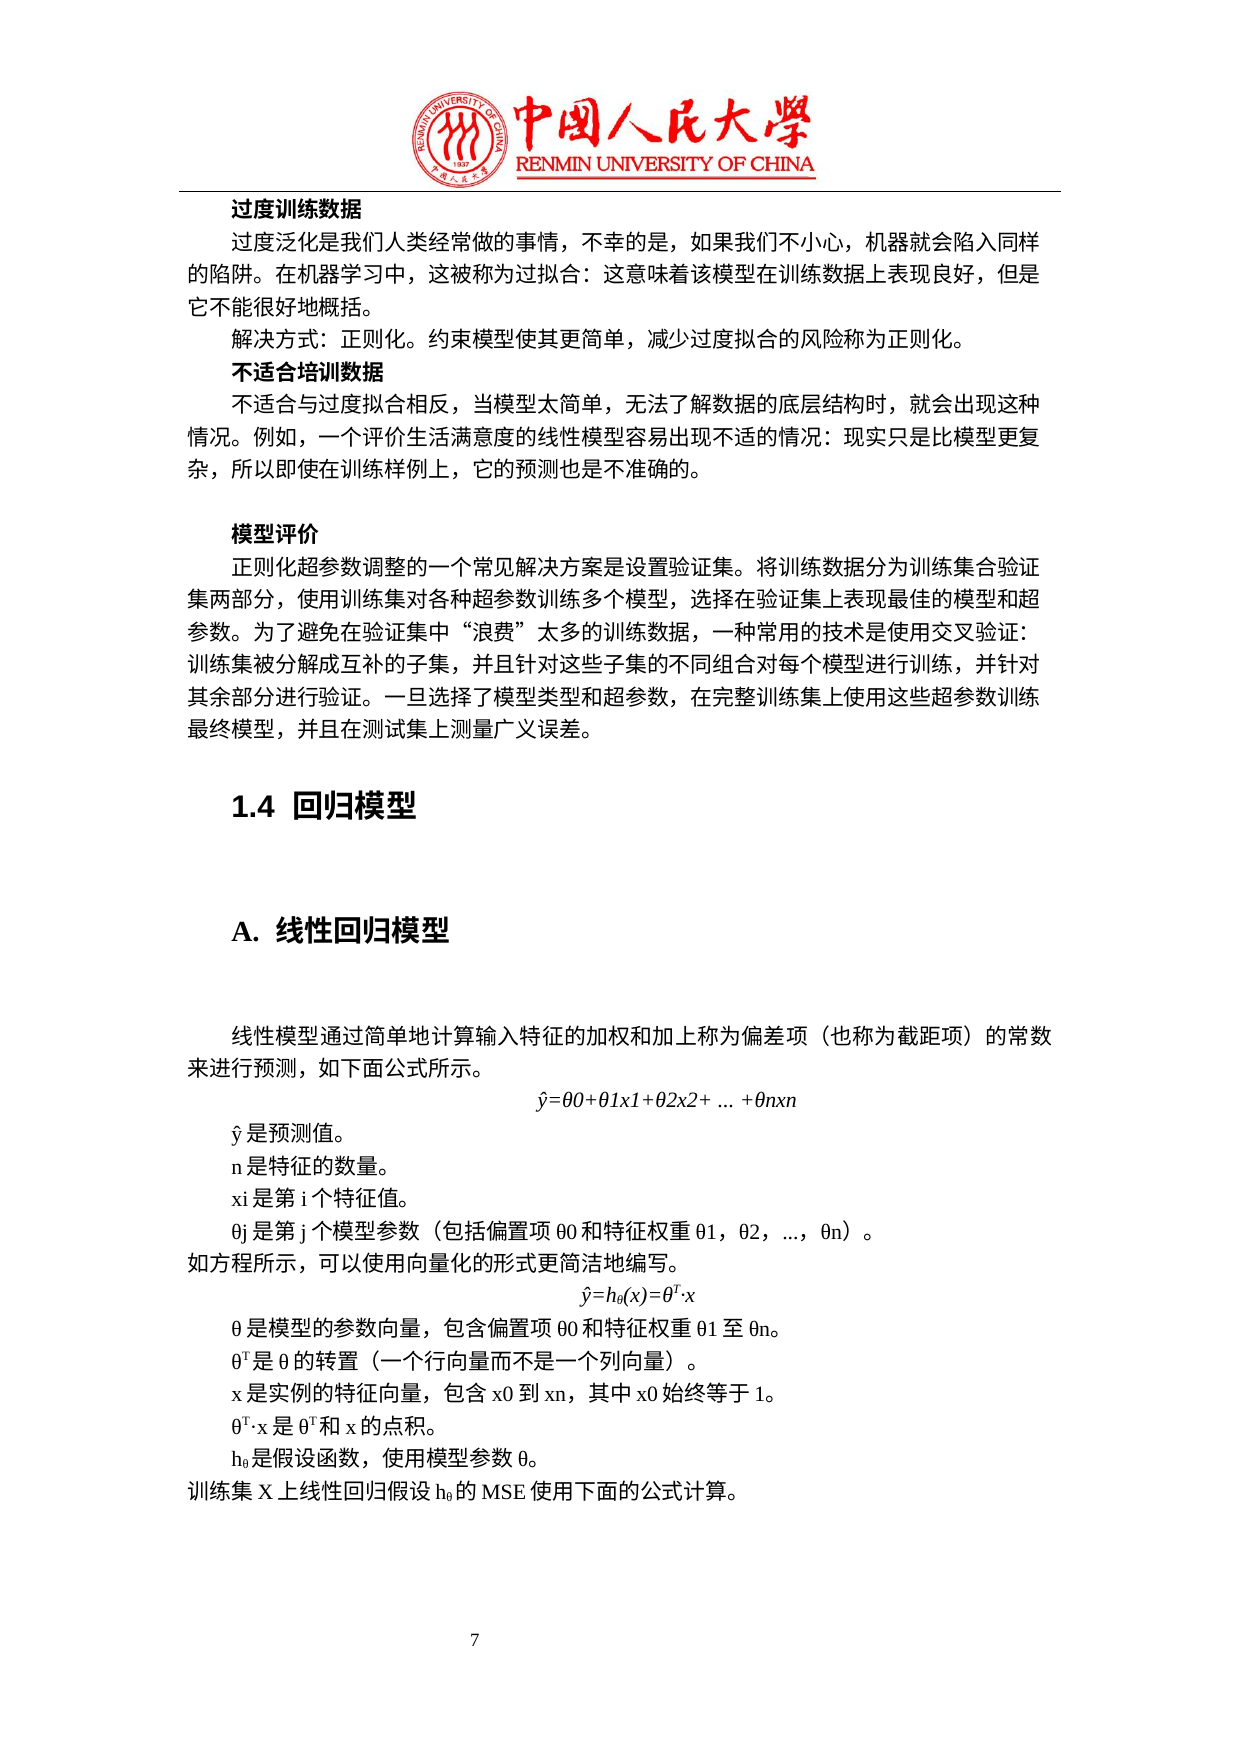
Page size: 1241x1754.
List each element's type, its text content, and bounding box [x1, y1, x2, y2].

text 不适合培训数据 不适合与过度拟合相反，当模型太简单，无法了解数据的底层结构时，就会出现这种情况。例如，一个评价生活满意度的线性模型容易出现不适的情况：现实只是比模型更复杂，所以即使在训练样例上，它的预测也是不准确的。 [187, 354, 1053, 484]
text 过度训练数据 过度泛化是我们人类经常做的事情，不幸的是，如果我们不小心，机器就会陷入同样的陷阱。在机器学习中，这被称为过拟合：这意味着该模型在训练数据上表现良好，但是它不能很好地概括。 [187, 192, 1053, 322]
picture [407, 90, 833, 189]
text 线性模型通过简单地计算输入特征的加权和加上称为偏差项（也称为截距项）的常数来进行预测，如下面公式所示。 ŷ=θ0+θ1x1+θ2x2+ ... +θnxn ŷ是预测值。 n是特征的数量。 xi是第i个特征值。 θj是第j个模型参数（包括偏置项θ0和特征权重θ1，θ2，...，θn）。 [187, 1018, 1053, 1246]
text 解决方式：正则化。约束模型使其更简单，减少过度拟合的风险称为正则化。 [187, 322, 1053, 354]
text 训练集X上线性回归假设hθ的MSE使用下面的公式计算。 [187, 1473, 1053, 1506]
subtitle 1.4 回归模型 [187, 771, 1053, 836]
subtitle 线性回归模型 [231, 896, 1053, 961]
text 如方程所示，可以使用向量化的形式更简洁地编写。 ŷ=hθ(x)=θT·x θ是模型的参数向量，包含偏置项θ0和特征权重θ1至θn。 θT是θ的转置（一个行向量而不是一个列向量）。 x是实例的特征向量，包含x0到xn，其中x0始终等于1。 θT·x是θT和x的点积。 hθ是假设函数，使用模型参数θ。 [187, 1246, 1053, 1473]
text 模型评价 [187, 517, 1053, 549]
text 正则化超参数调整的一个常见解决方案是设置验证集。将训练数据分为训练集合验证集两部分，使用训练集对各种超参数训练多个模型，选择在验证集上表现最佳的模型和超参数。为了避免在验证集中“浪费”太多的训练数据，一种常用的技术是使用交叉验证：训练集被分解成互补的子集，并且针对这些子集的不同组合对每个模型进行训练，并针对其余部分进行验证。一旦选择了模型类型和超参数，在完整训练集上使用这些超参数训练最终模型，并且在测试集上测量广义误差。 [187, 549, 1053, 744]
